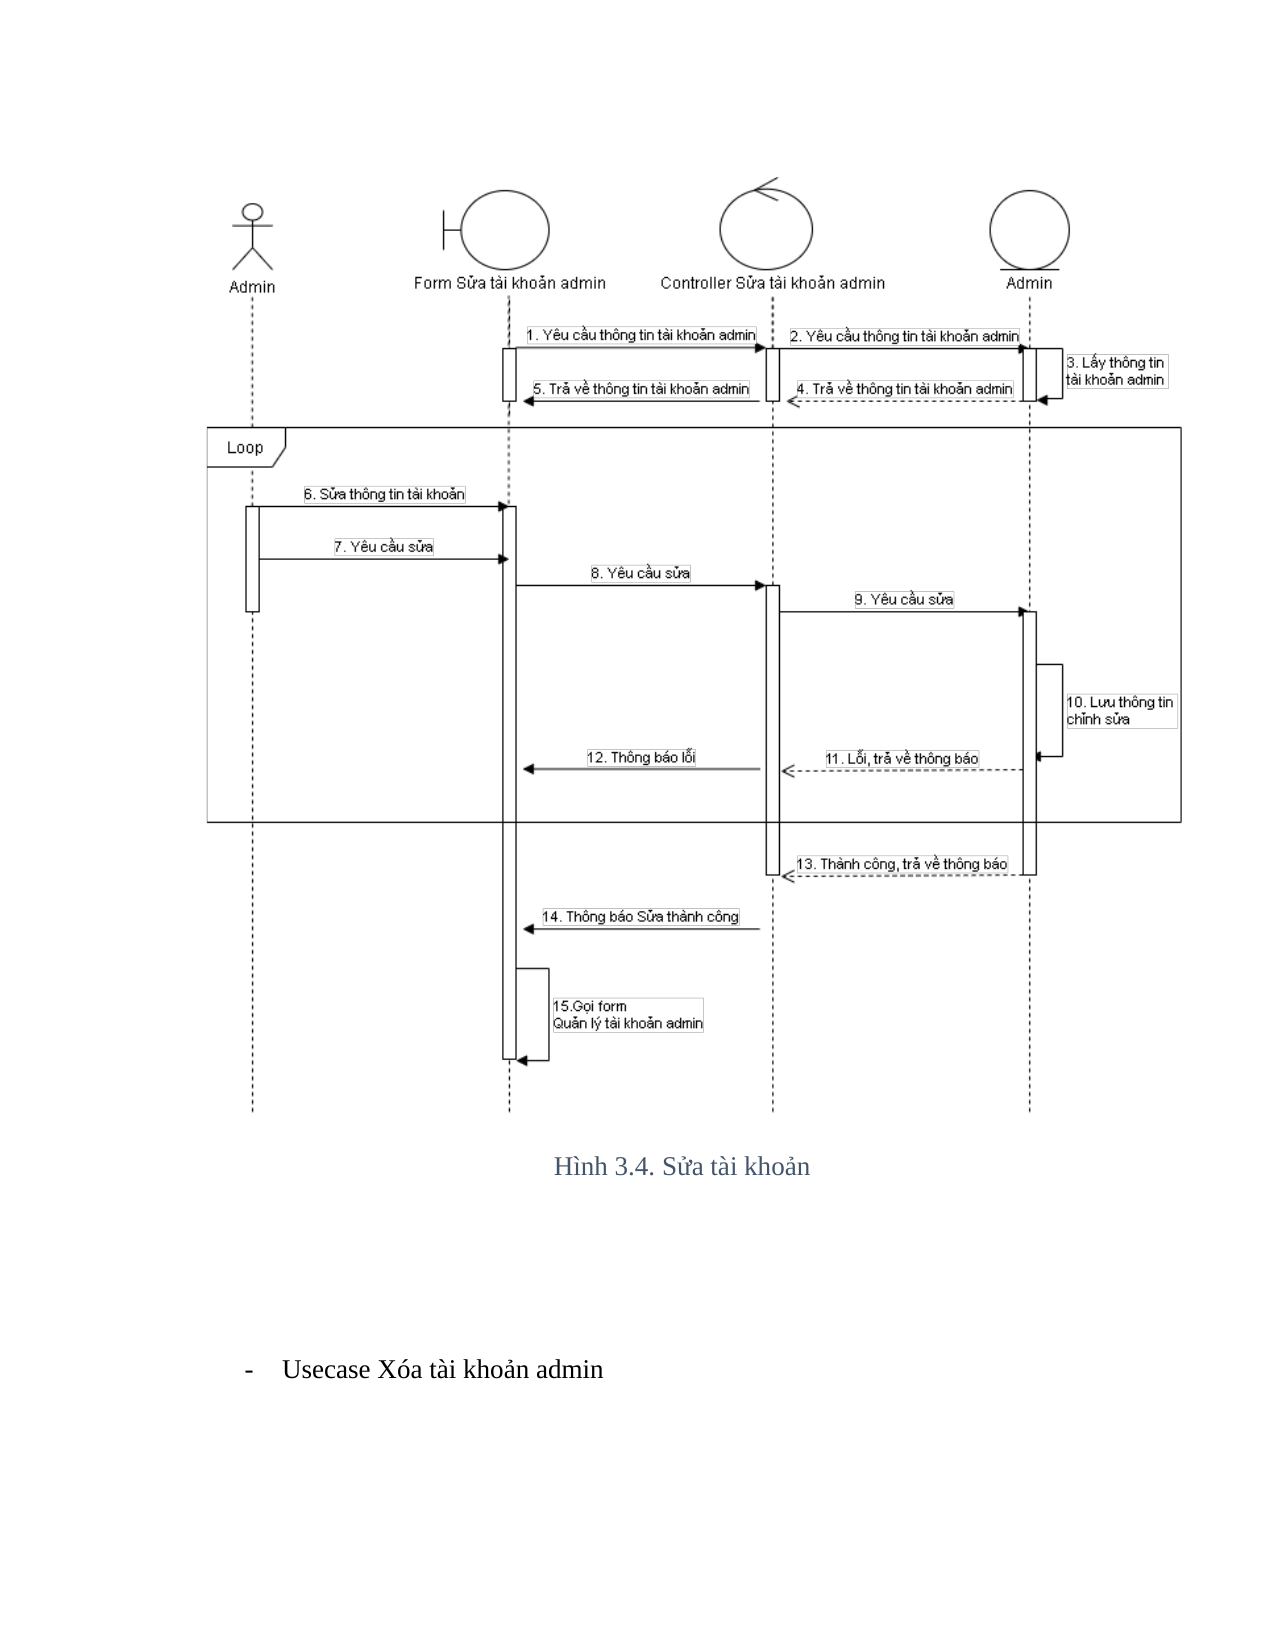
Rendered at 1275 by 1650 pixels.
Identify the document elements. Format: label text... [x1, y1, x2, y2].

picture [206, 177, 1182, 1114]
list Usecase Xóa tài khoản admin [244, 1353, 1157, 1384]
text Hình 3.4. Sửa tài khoản [207, 1150, 1157, 1182]
